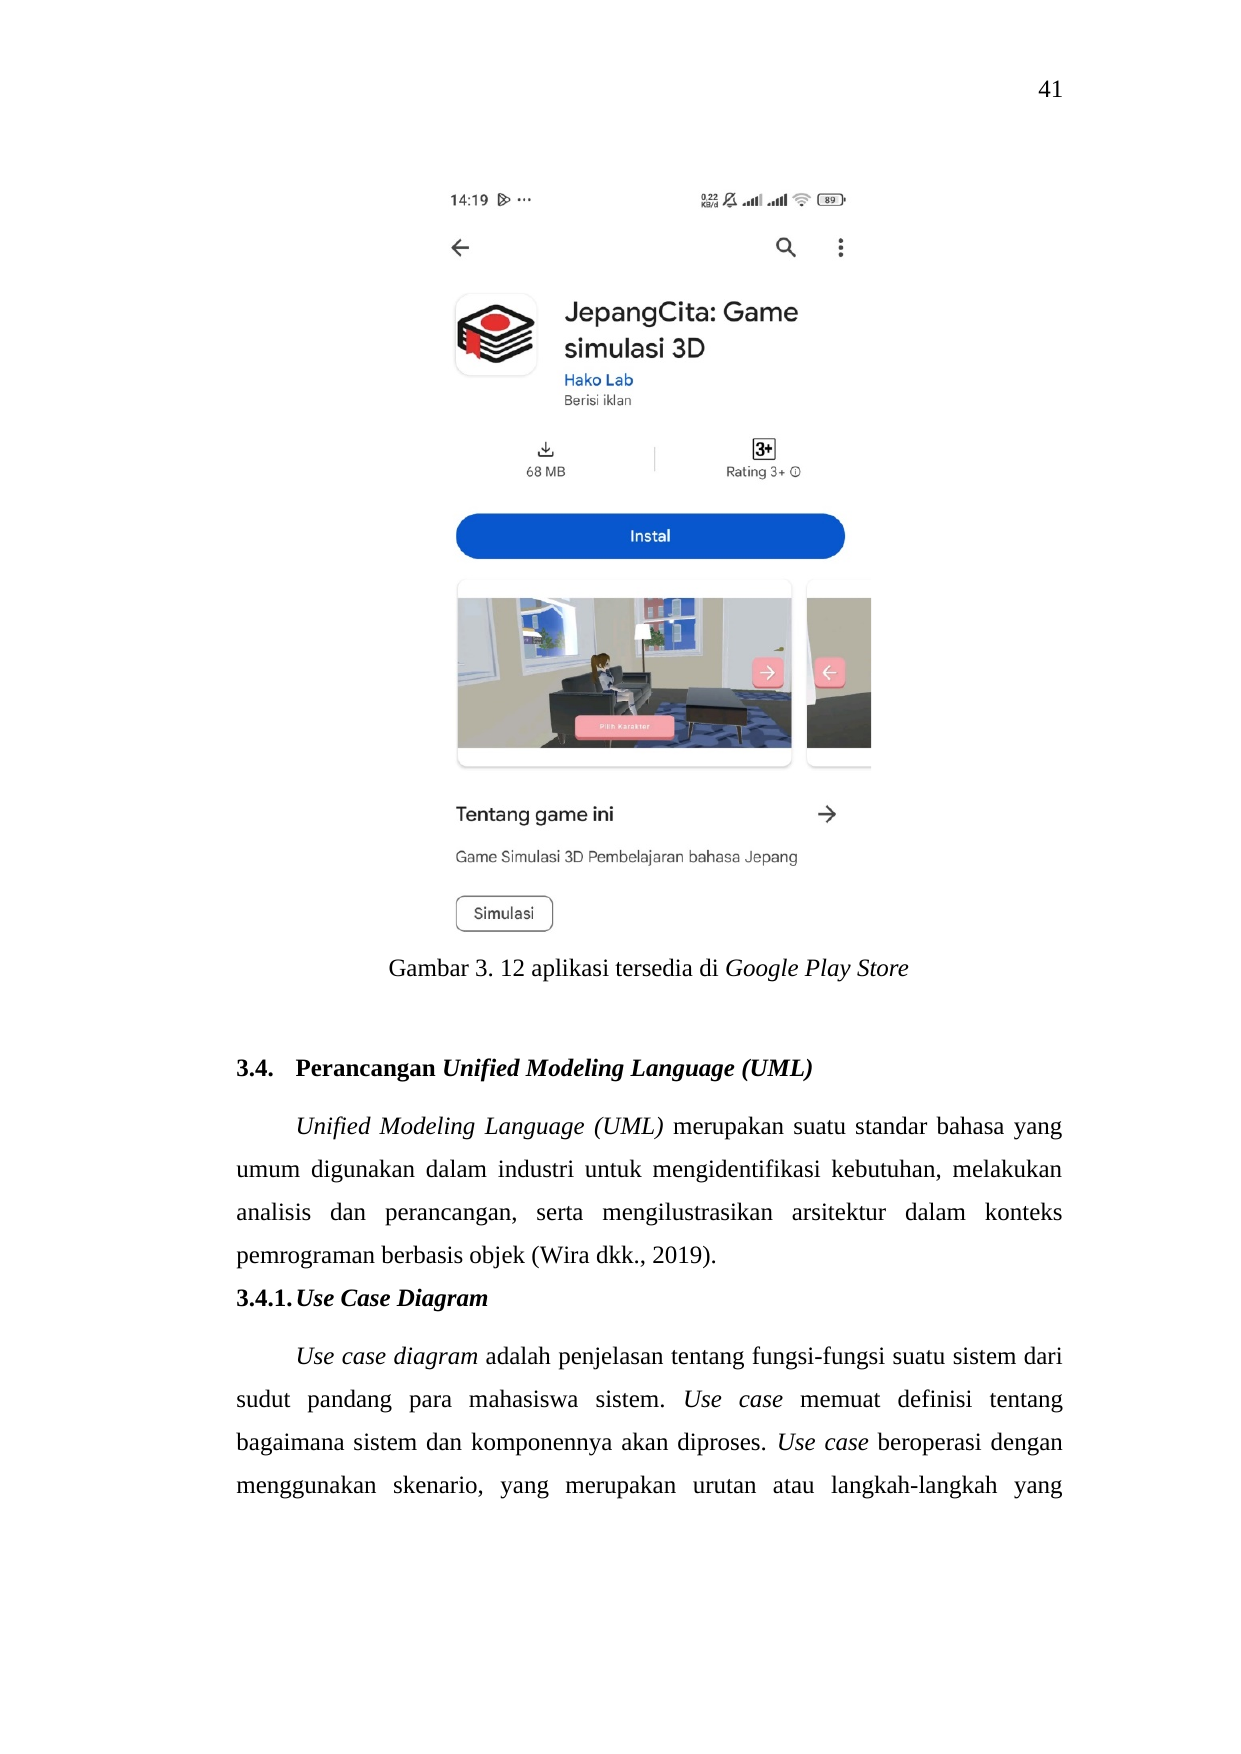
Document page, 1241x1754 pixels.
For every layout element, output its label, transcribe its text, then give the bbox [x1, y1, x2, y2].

text Unified Modeling Language (UML) merupakan suatu standar bahasa yang umum digunakan dalam industri untuk mengidentifikasi kebutuhan, melakukan analisis dan perancangan, serta mengilustrasikan arsitektur dalam konteks pemrograman berbasis objek . [236, 1111, 1063, 1269]
picture [428, 177, 872, 939]
subtitle Perancangan Unified Modeling Language (UML) [236, 1053, 1063, 1082]
text Gambar 3. 12 aplikasi tersedia di Google Play Store [236, 953, 1063, 982]
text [236, 1341, 1063, 1499]
subtitle Use Case Diagram [236, 1283, 1063, 1312]
